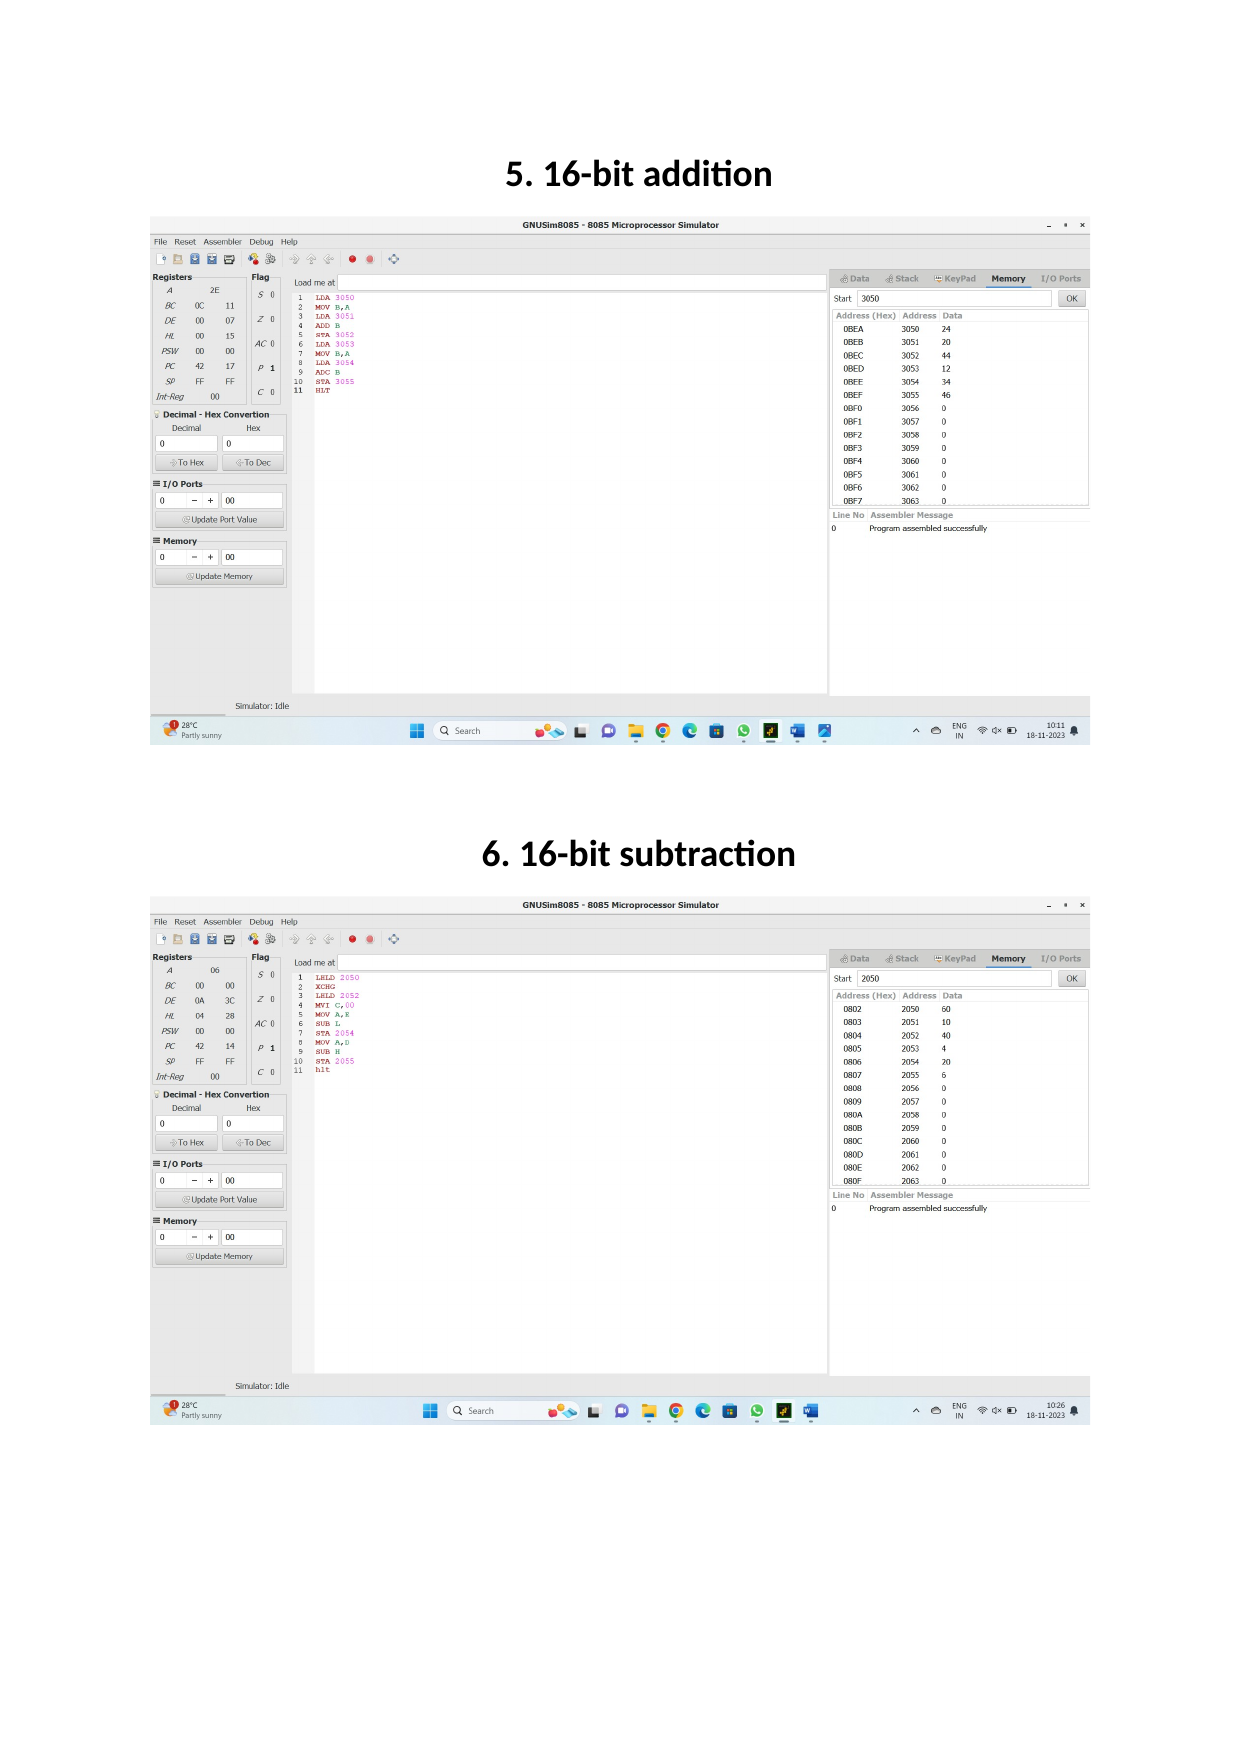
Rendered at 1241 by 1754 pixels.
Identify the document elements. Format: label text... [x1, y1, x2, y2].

picture [150, 896, 1091, 1425]
picture [150, 216, 1091, 745]
list 16-bit subtraction [187, 830, 1090, 876]
list 16-bit addition [187, 150, 1090, 196]
